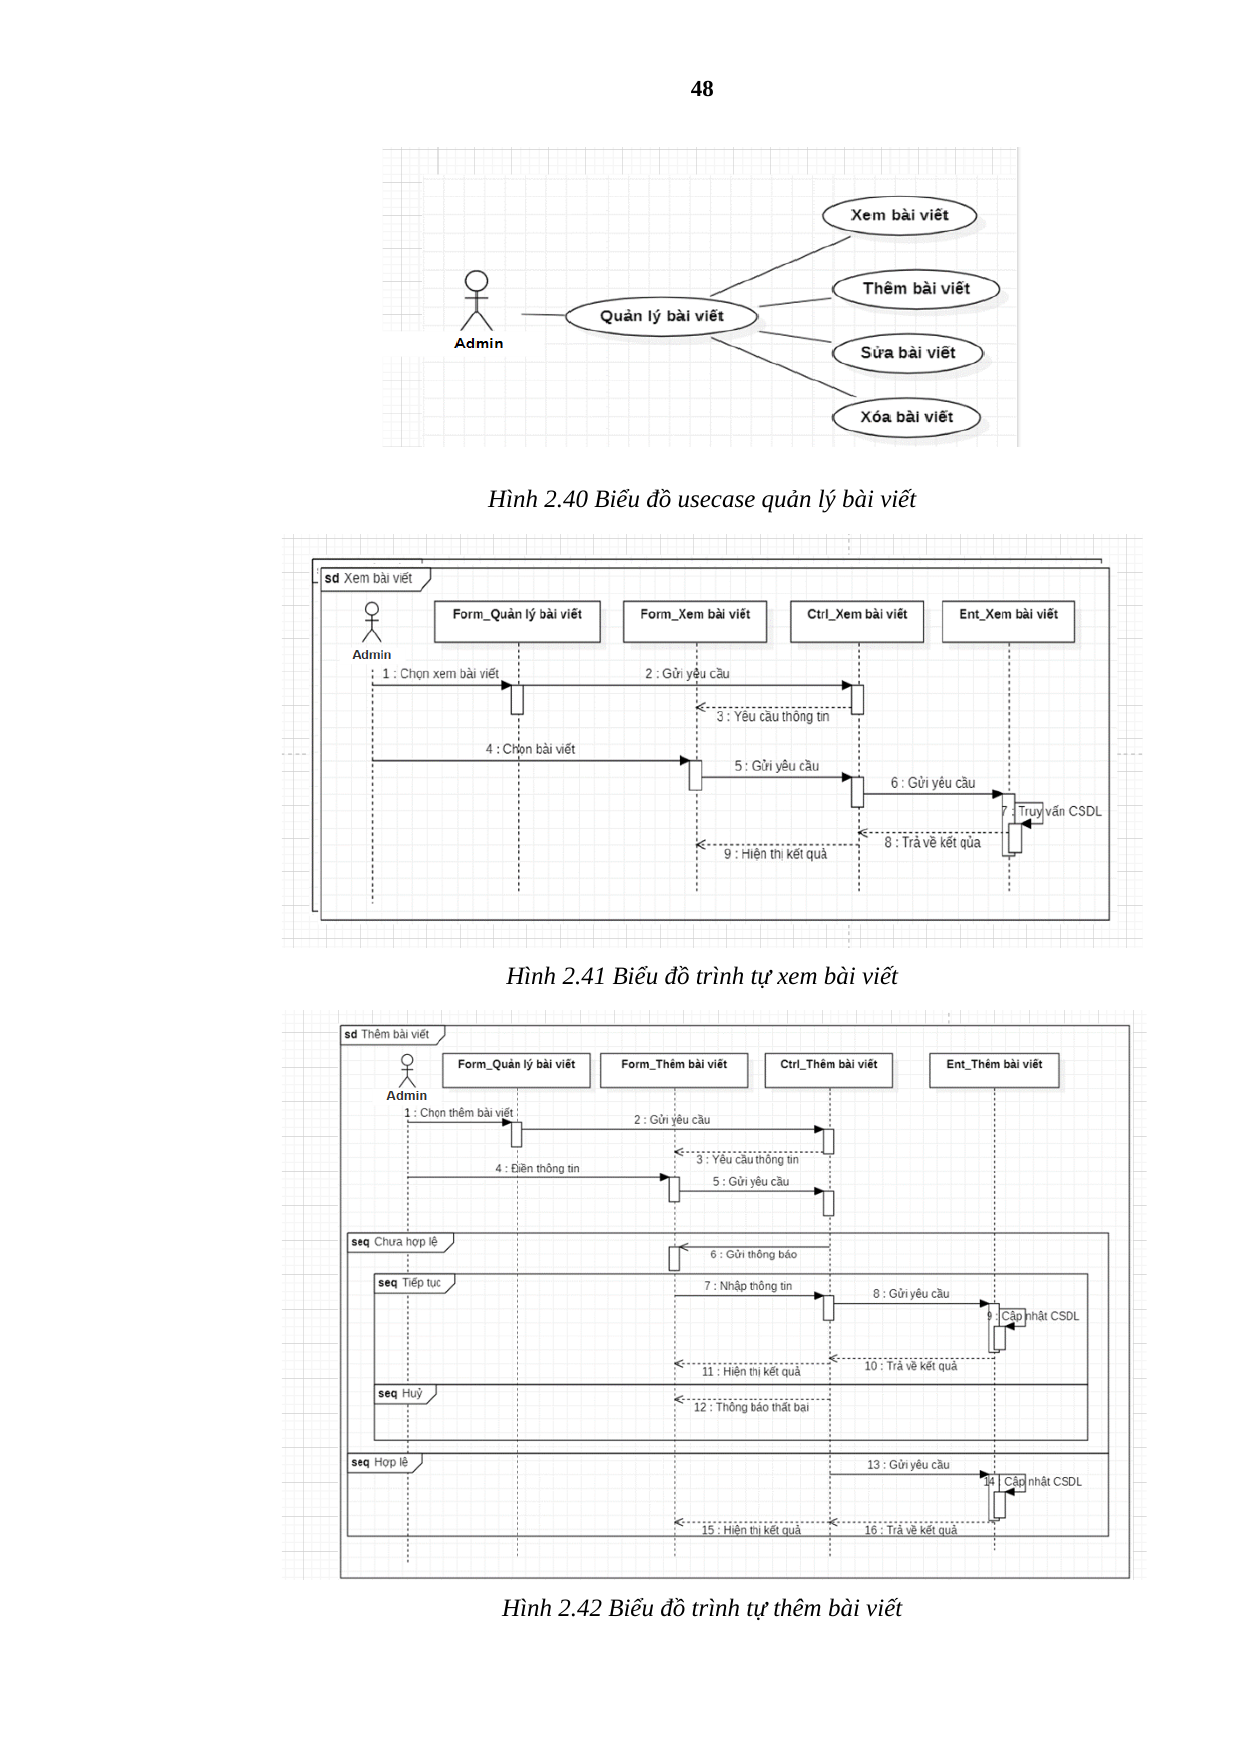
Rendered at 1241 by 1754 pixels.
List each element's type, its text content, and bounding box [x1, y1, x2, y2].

picture [281, 1010, 1147, 1580]
text Hình 2.40 Biểu đồ usecase quản lý bài viết [207, 484, 1122, 513]
picture [382, 147, 1022, 447]
text Hình 2.42 Biểu đồ trình tự thêm bài viết [207, 1593, 1122, 1622]
picture [281, 534, 1143, 948]
text Hình 2.41 Biểu đồ trình tự xem bài viết [207, 961, 1122, 990]
